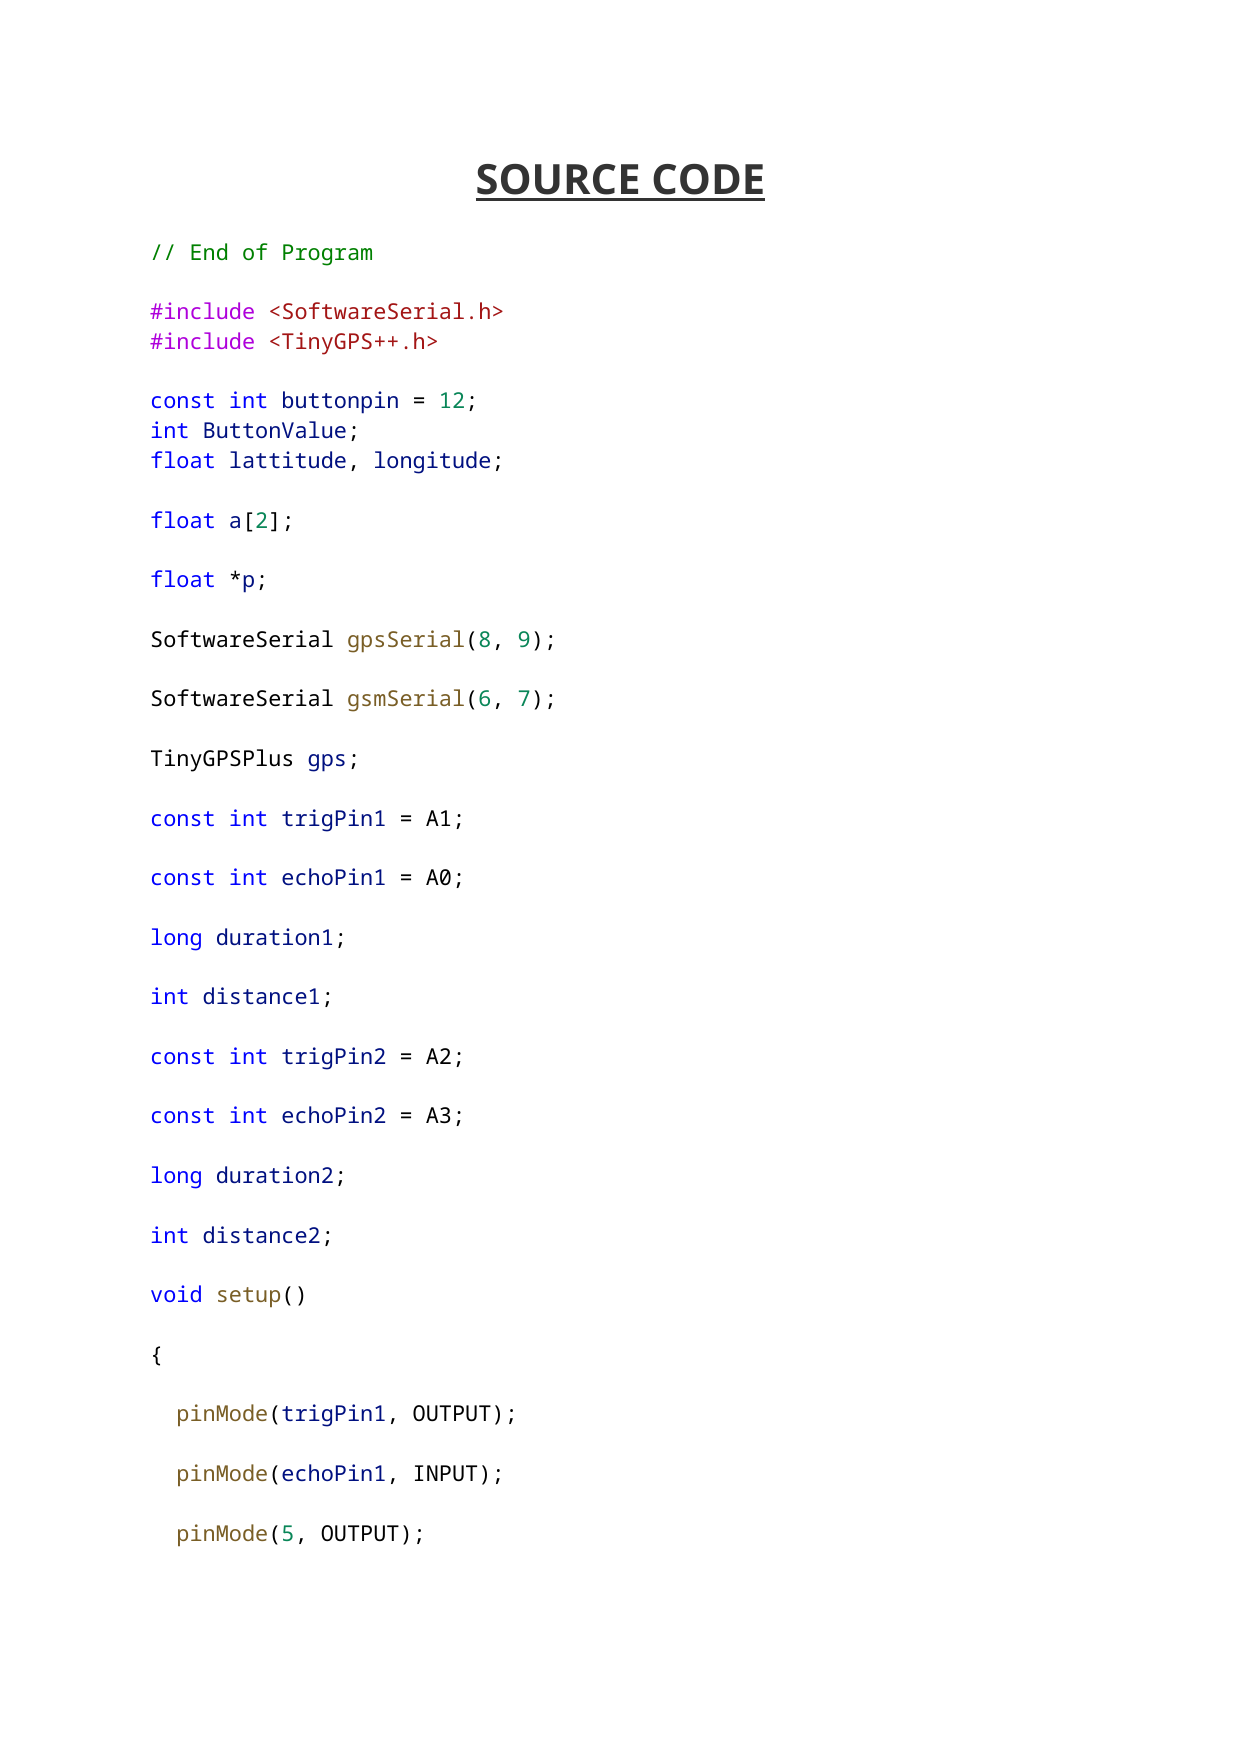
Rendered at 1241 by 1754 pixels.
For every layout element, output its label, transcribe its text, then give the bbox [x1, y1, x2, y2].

text float *p; [150, 564, 1090, 594]
subtitle SOURCE CODE [150, 150, 1090, 207]
text int ButtonValue; [150, 415, 1090, 445]
text const int echoPin1 = A0; [150, 862, 1090, 892]
text float a[2]; [150, 505, 1090, 534]
text long duration1; [150, 922, 1090, 952]
text { [150, 1339, 1090, 1369]
text #include <SoftwareSerial.h> [150, 296, 1090, 326]
text int distance2; [150, 1220, 1090, 1249]
text const int buttonpin = 12; [150, 386, 1090, 415]
text const int trigPin1 = A1; [150, 803, 1090, 832]
text pinMode(5, OUTPUT); [150, 1518, 1090, 1547]
text pinMode(trigPin1, OUTPUT); [150, 1398, 1090, 1428]
text SoftwareSerial gpsSerial(8, 9); [150, 624, 1090, 654]
text int distance1; [150, 981, 1090, 1011]
text long duration2; [150, 1160, 1090, 1190]
text // End of Program [150, 237, 1090, 266]
text #include <TinyGPS++.h> [150, 326, 1090, 356]
text void setup() [150, 1279, 1090, 1309]
text SoftwareSerial gsmSerial(6, 7); [150, 683, 1090, 713]
text pinMode(echoPin1, INPUT); [150, 1458, 1090, 1488]
text const int trigPin2 = A2; [150, 1041, 1090, 1071]
text const int echoPin2 = A3; [150, 1101, 1090, 1130]
text TinyGPSPlus gps; [150, 743, 1090, 773]
text float lattitude, longitude; [150, 445, 1090, 475]
